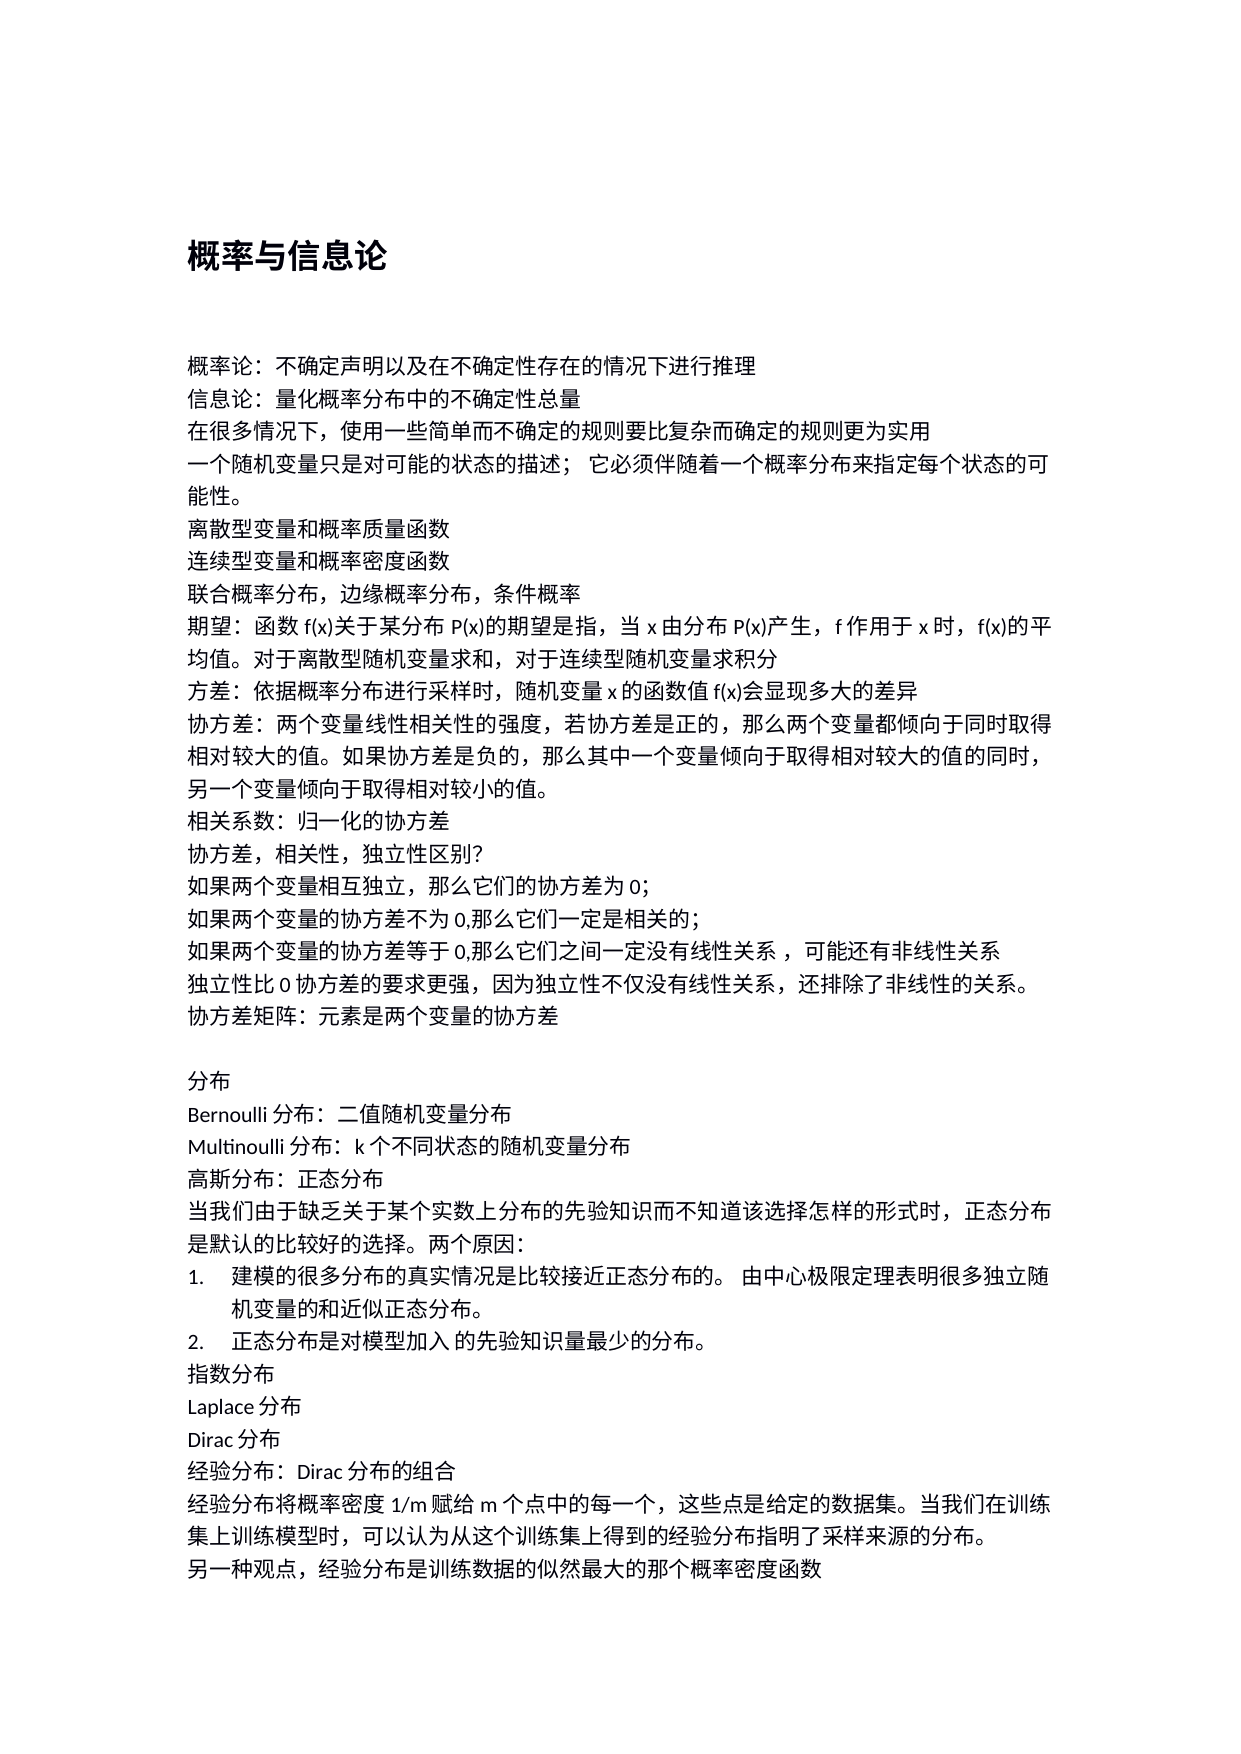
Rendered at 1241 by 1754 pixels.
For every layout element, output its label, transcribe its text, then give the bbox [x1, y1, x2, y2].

text Laplace分布 [187, 1389, 1053, 1421]
text 相关系数：归一化的协方差 [187, 804, 1053, 836]
text 经验分布：Dirac分布的组合 [187, 1454, 1053, 1486]
text Bernoulli分布：二值随机变量分布 [187, 1096, 1053, 1129]
text 一个随机变量只是对可能的状态的描述； 它必须伴随着一个概率分布来指定每个状态的可能性。 [187, 446, 1053, 511]
text 协方差：两个变量线性相关性的强度，若协方差是正的，那么两个变量都倾向于同时取得相对较大的值。如果协方差是负的，那么其中一个变量倾向于取得相对较大的值的同时，另一个变量倾向于取得相对较小的值。 [187, 706, 1053, 804]
text 高斯分布：正态分布 [187, 1161, 1053, 1194]
text 信息论：量化概率分布中的不确定性总量 [187, 381, 1053, 414]
text 联合概率分布，边缘概率分布，条件概率 [187, 576, 1053, 609]
text 当我们由于缺乏关于某个实数上分布的先验知识而不知道该选择怎样的形式时，正态分布是默认的比较好的选择。两个原因： [187, 1194, 1053, 1259]
text 在很多情况下，使用一些简单而不确定的规则要比复杂而确定的规则更为实用 [187, 414, 1053, 446]
list 正态分布是对模型加入 的先验知识量最少的分布。 [187, 1324, 1053, 1356]
text 独立性比0协方差的要求更强，因为独立性不仅没有线性关系，还排除了非线性的关系。 [187, 966, 1053, 999]
text 指数分布 [187, 1356, 1053, 1389]
text 方差：依据概率分布进行采样时，随机变量x的函数值f(x)会显现多大的差异 [187, 674, 1053, 706]
text 概率论：不确定声明以及在不确定性存在的情况下进行推理 [187, 349, 1053, 381]
text 如果两个变量的协方差等于0,那么它们之间一定没有线性关系 ，可能还有非线性关系 [187, 934, 1053, 966]
text 连续型变量和概率密度函数 [187, 544, 1053, 576]
text 协方差矩阵：元素是两个变量的协方差 [187, 999, 1053, 1031]
text 期望：函数f(x)关于某分布P(x)的期望是指，当x由分布P(x)产生，f作用于x时，f(x)的平均值。对于离散型随机变量求和，对于连续型随机变量求积分 [187, 609, 1053, 674]
text 离散型变量和概率质量函数 [187, 511, 1053, 544]
text 经验分布将概率密度1/m赋给m个点中的每一个，这些点是给定的数据集。当我们在训练集上训练模型时，可以认为从这个训练集上得到的经验分布指明了采样来源的分布。 [187, 1486, 1053, 1551]
text Dirac分布 [187, 1421, 1053, 1454]
subtitle 概率与信息论 [187, 222, 1053, 287]
text 协方差，相关性，独立性区别？ [187, 836, 1053, 869]
text 分布 [187, 1064, 1053, 1096]
text 如果两个变量的协方差不为0,那么它们一定是相关的； [187, 901, 1053, 934]
text 另一种观点，经验分布是训练数据的似然最大的那个概率密度函数 [187, 1551, 1053, 1584]
list 建模的很多分布的真实情况是比较接近正态分布的。 由中心极限定理表明很多独立随机变量的和近似正态分布。 [187, 1259, 1053, 1324]
text Multinoulli分布：k个不同状态的随机变量分布 [187, 1129, 1053, 1161]
text 如果两个变量相互独立，那么它们的协方差为0； [187, 869, 1053, 901]
